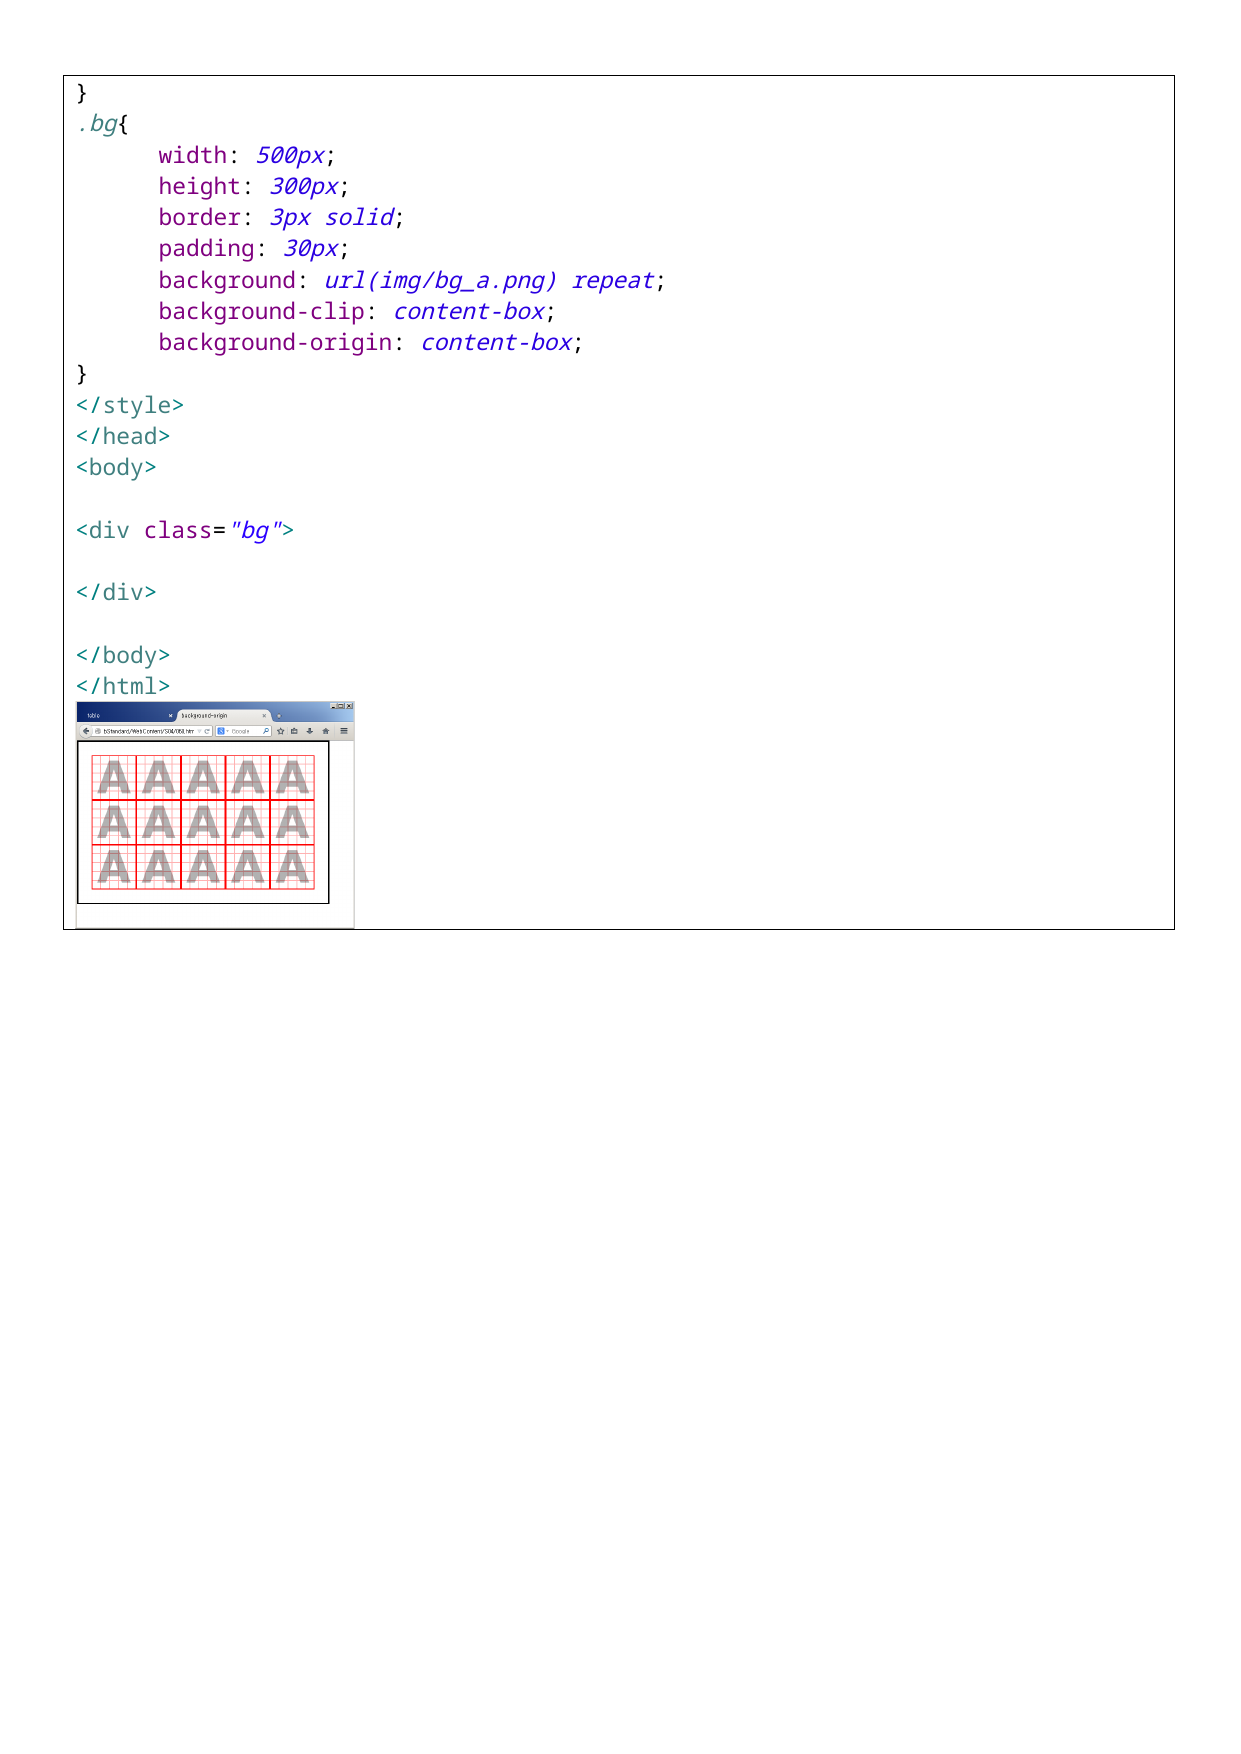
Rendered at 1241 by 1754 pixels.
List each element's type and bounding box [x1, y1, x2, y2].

picture [75, 701, 355, 929]
table_header [64, 76, 1174, 929]
